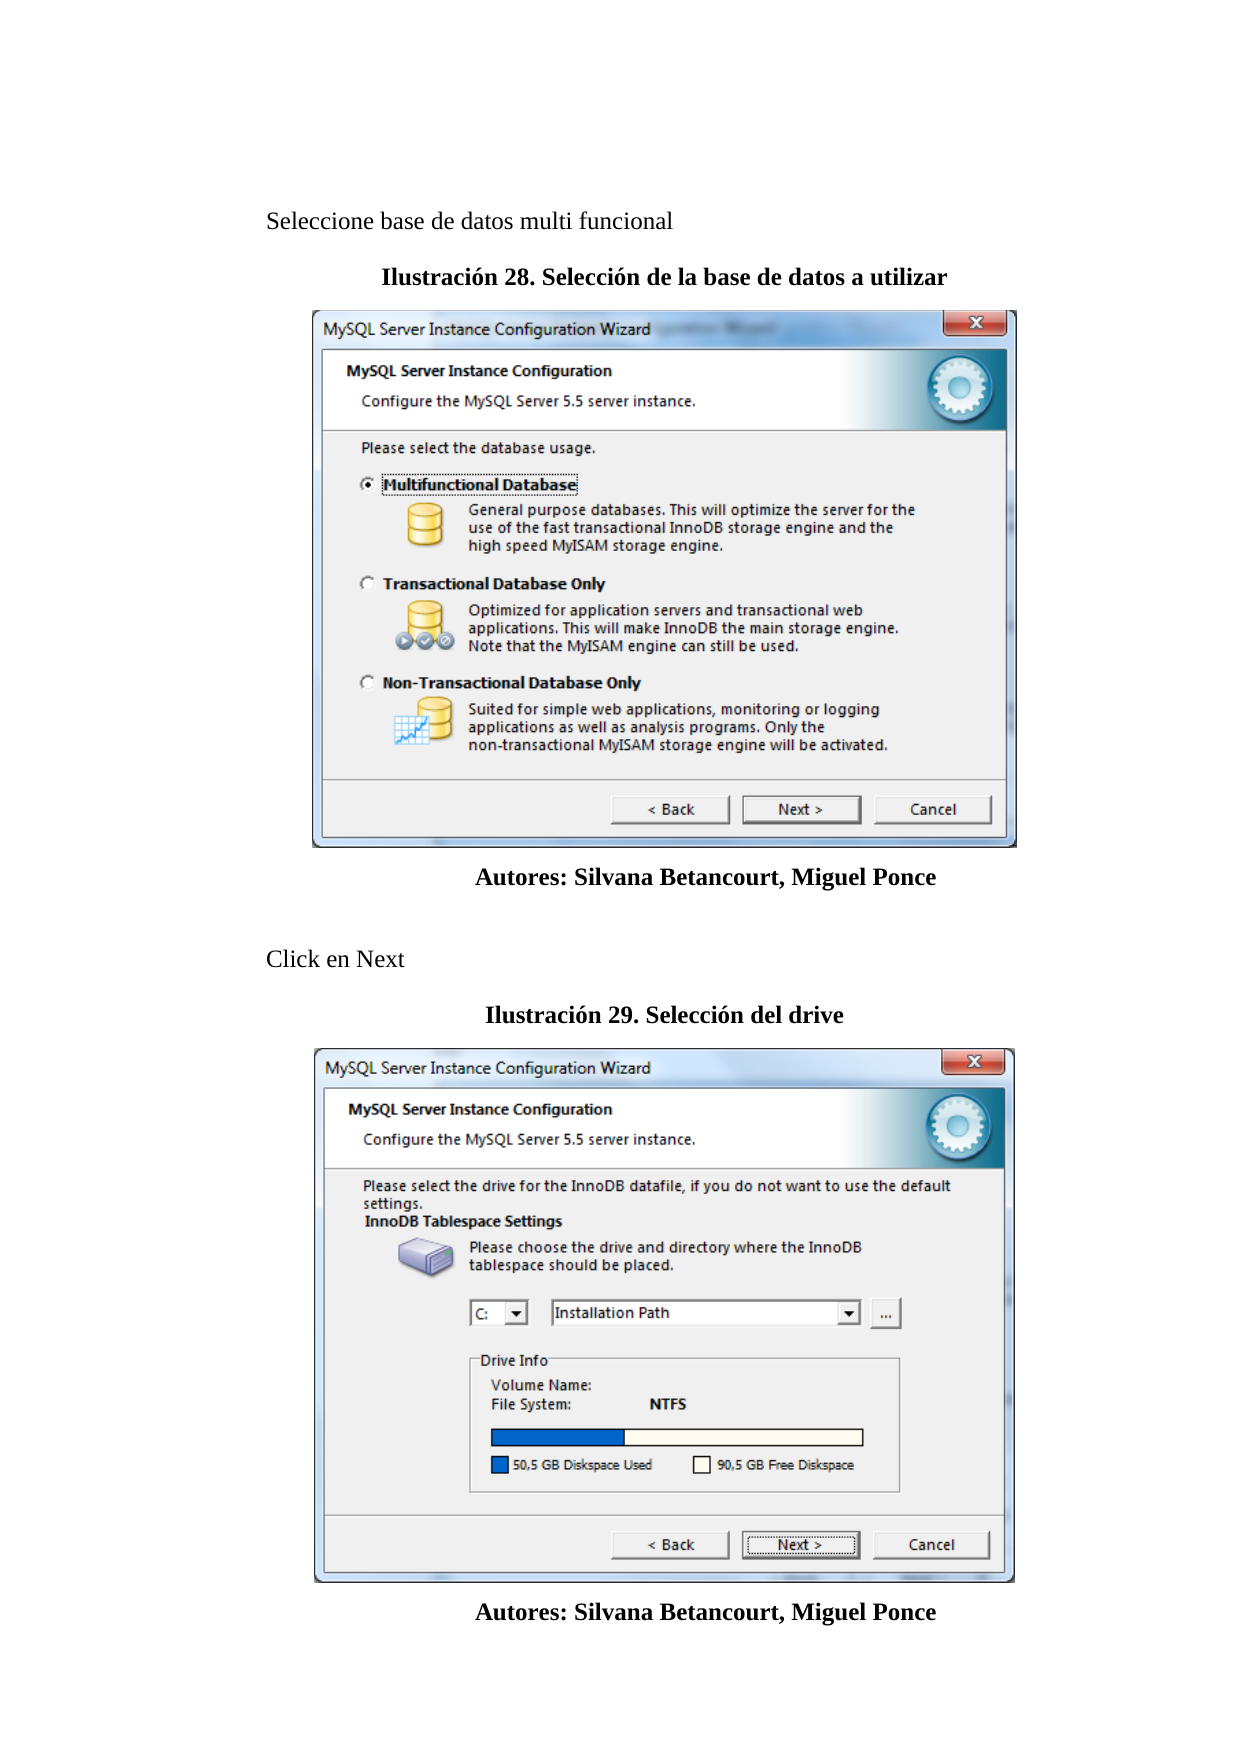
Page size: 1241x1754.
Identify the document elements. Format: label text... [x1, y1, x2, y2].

list Autores: Silvana Betancourt, Miguel Ponce [348, 862, 1063, 891]
picture [312, 310, 1017, 848]
picture [314, 1048, 1015, 1583]
text Seleccione base de datos multi funcional [266, 206, 1063, 235]
list Autores: Silvana Betancourt, Miguel Ponce [348, 1597, 1063, 1626]
text Click en Next [266, 944, 1063, 973]
